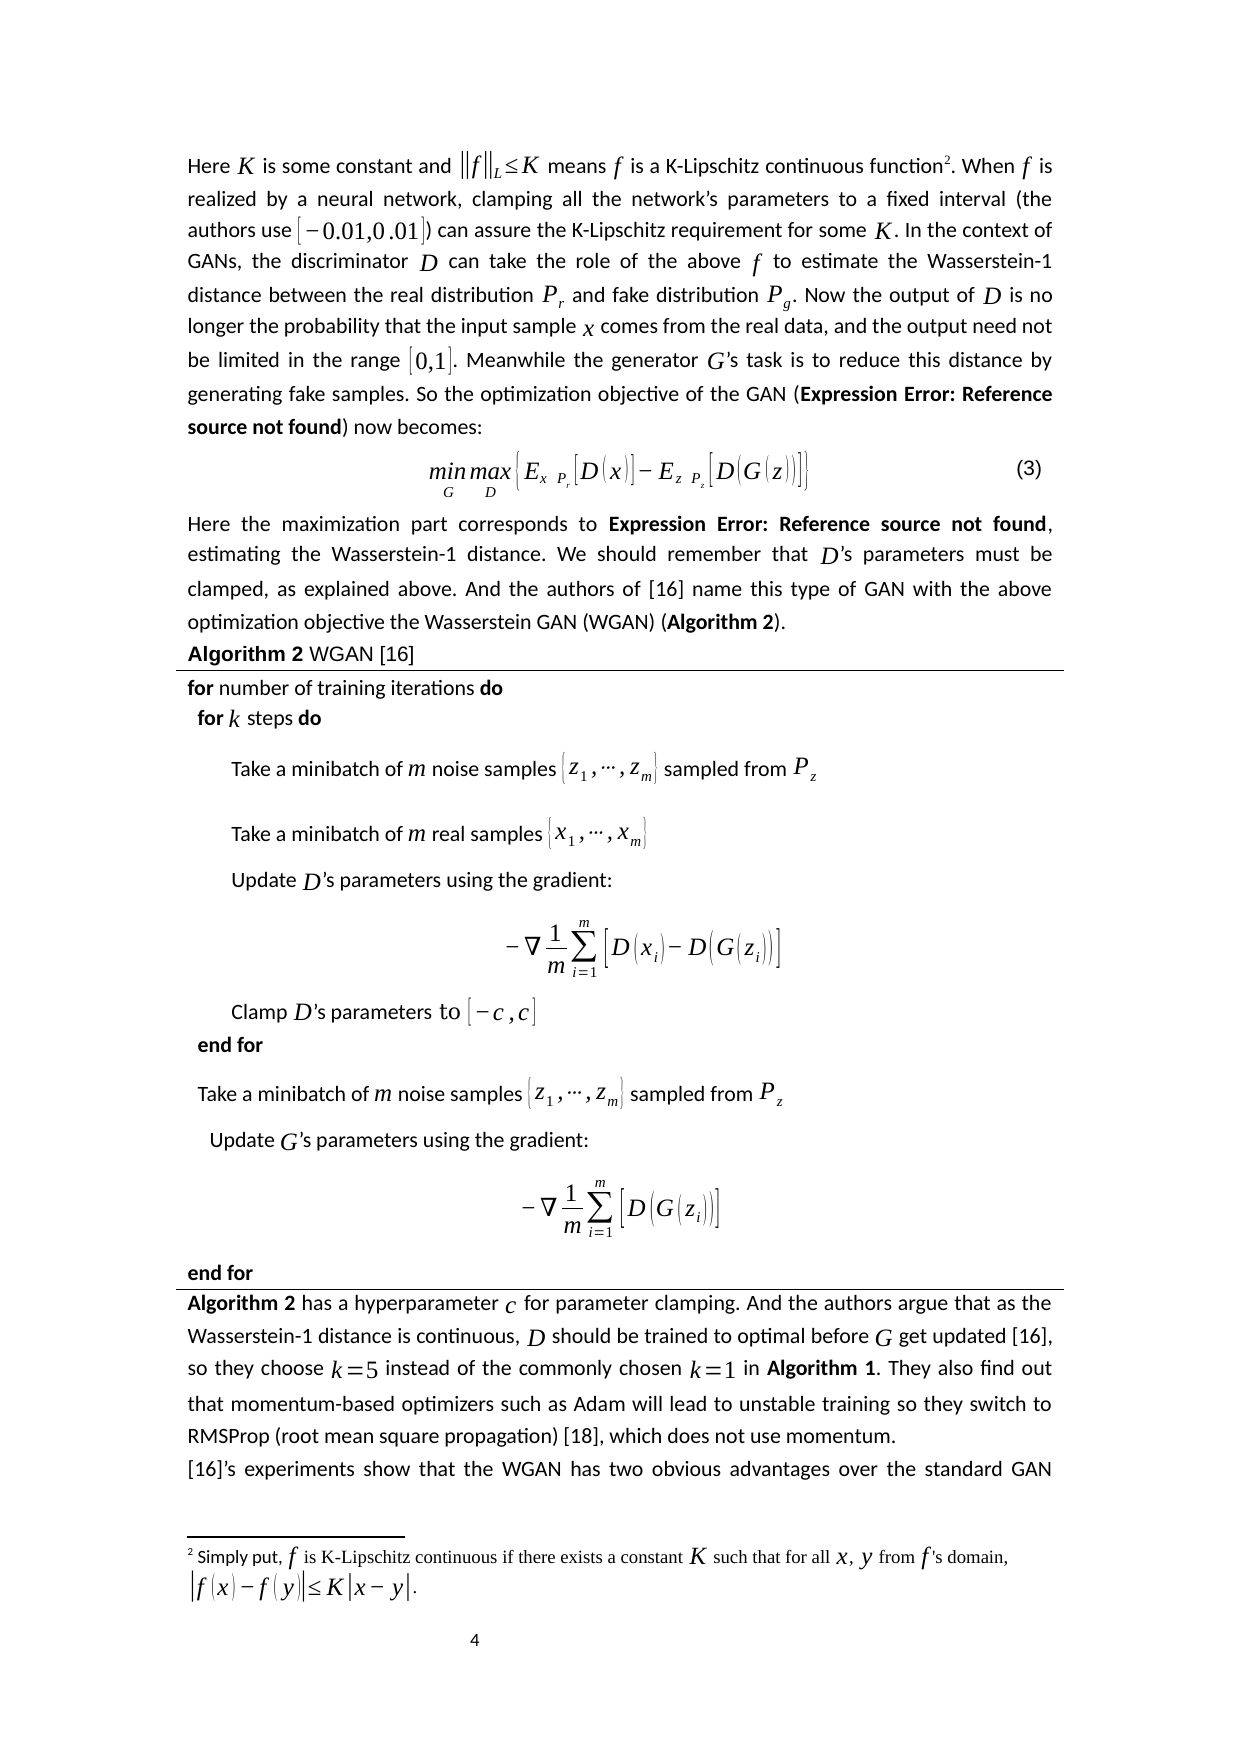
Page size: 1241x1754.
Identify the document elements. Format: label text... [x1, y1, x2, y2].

text Algorithm 2 WGAN [16] [187, 637, 1053, 670]
text (3) [187, 442, 1053, 507]
text Algorithm 2 has a hyperparameter for parameter clamping. And the authors argue that as the Wasserstein-1 distance is continuous, should be trained to optimal before get updated [16], so they choose instead of the commonly chosen in Algorithm 1. They also find out that momentum-based optimizers such as Adam will lead to unstable training so they switch to RMSProp (root mean square propagation) [18], which does not use momentum. [187, 1290, 1053, 1452]
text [187, 1452, 1053, 1484]
table_header for number of training iterations do for steps do Take a minibatch of noise samples sampled from Take a minibatch of real samples Update ’s parameters using the gradient: Clamp ’s parameters to end for Take a minibatch of noise samples sampled from Update ’s parameters using the gradient: end for [176, 671, 1064, 1288]
